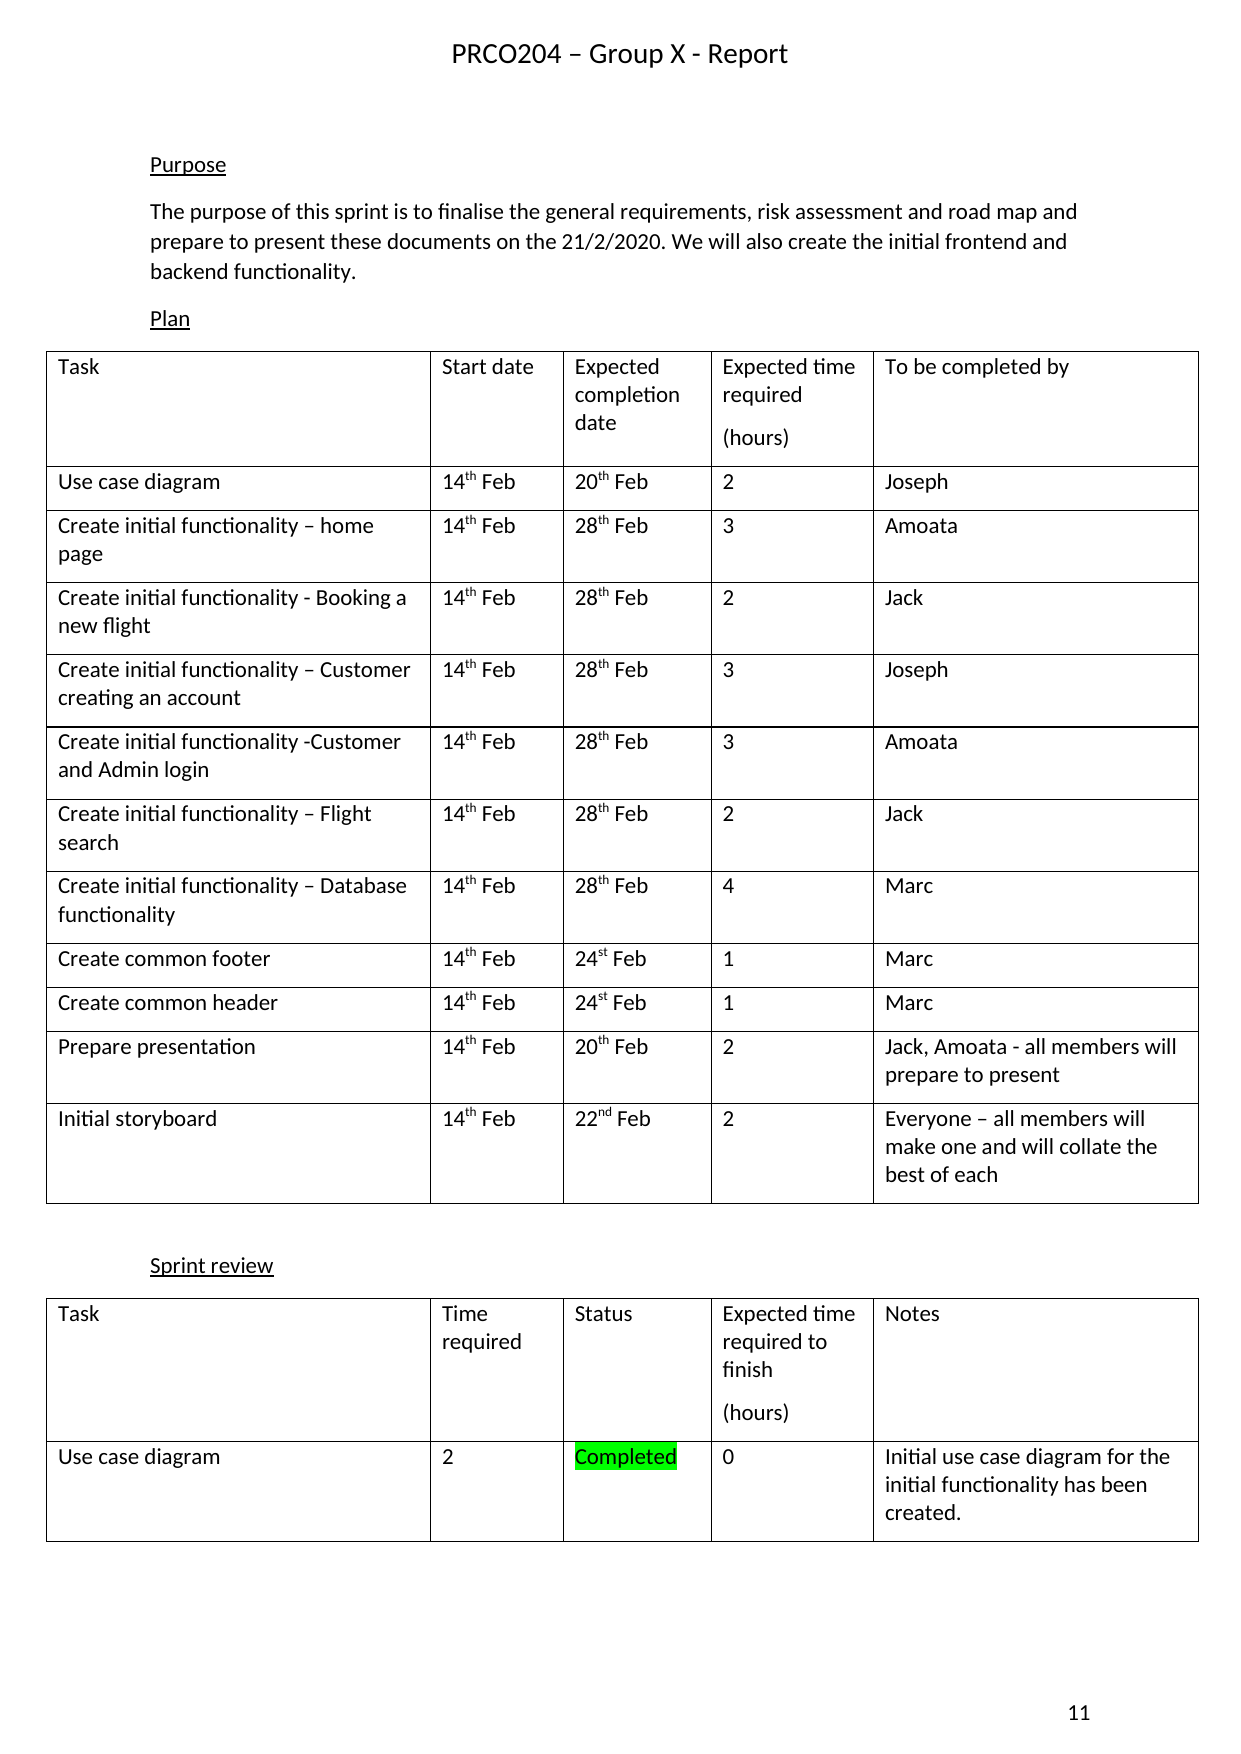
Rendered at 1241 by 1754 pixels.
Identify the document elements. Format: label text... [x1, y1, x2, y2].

table_cell Create common footer [47, 944, 430, 987]
table_header Task [47, 352, 430, 466]
table_cell Joseph [874, 655, 1198, 726]
table_cell 14th Feb [431, 728, 563, 798]
table_cell 28th Feb [564, 728, 711, 798]
table_cell 1 [712, 988, 873, 1031]
table_cell Jack, Amoata - all members will prepare to present [874, 1032, 1198, 1103]
table_cell 20th Feb [564, 467, 711, 510]
table_cell 28th Feb [564, 511, 711, 582]
table_cell 22nd Feb [564, 1104, 711, 1203]
table_cell 3 [712, 728, 873, 798]
table_cell 24st Feb [564, 988, 711, 1031]
table_cell Create common header [47, 988, 430, 1031]
table_cell 14th Feb [431, 1104, 563, 1203]
table_cell 2 [712, 583, 873, 654]
table_cell Joseph [874, 467, 1198, 510]
table_cell Use case diagram [47, 1442, 430, 1541]
table_cell 2 [712, 1104, 873, 1203]
table_cell Create initial functionality – Database functionality [47, 872, 430, 943]
text Purpose [150, 150, 1090, 178]
table_cell 3 [712, 655, 873, 726]
table_cell Initial use case diagram for the initial functionality has been created. [874, 1442, 1198, 1541]
table_cell 28th Feb [564, 583, 711, 654]
table_cell 28th Feb [564, 655, 711, 726]
table_cell Create initial functionality – Customer creating an account [47, 655, 430, 726]
table_cell Jack [874, 583, 1198, 654]
table_cell Create initial functionality -Customer and Admin login [47, 728, 430, 798]
table_cell 14th Feb [431, 944, 563, 987]
table_cell 3 [712, 511, 873, 582]
table_header Task [47, 1299, 430, 1441]
table_cell 28th Feb [564, 872, 711, 943]
table_cell 14th Feb [431, 467, 563, 510]
table_header Expected completion date [564, 352, 711, 466]
table_cell Create initial functionality - Booking a new flight [47, 583, 430, 654]
table_cell 0 [712, 1442, 873, 1541]
table_cell 14th Feb [431, 655, 563, 726]
table_cell 14th Feb [431, 511, 563, 582]
table_header Notes [874, 1299, 1198, 1441]
table_cell 20th Feb [564, 1032, 711, 1103]
table_cell Create initial functionality – home page [47, 511, 430, 582]
table_cell 14th Feb [431, 583, 563, 654]
table_cell 2 [712, 467, 873, 510]
text Sprint review [150, 1251, 1090, 1279]
table_cell 14th Feb [431, 1032, 563, 1103]
text Plan [150, 304, 1090, 332]
table_cell Everyone – all members will make one and will collate the best of each [874, 1104, 1198, 1203]
table_cell Create initial functionality – Flight search [47, 800, 430, 871]
table_cell 28th Feb [564, 800, 711, 871]
table_cell 4 [712, 872, 873, 943]
table_cell Use case diagram [47, 467, 430, 510]
table_header Expected time required to finish (hours) [712, 1299, 873, 1441]
table_cell 14th Feb [431, 800, 563, 871]
table_cell Jack [874, 800, 1198, 871]
table_cell 1 [712, 944, 873, 987]
table_cell Prepare presentation [47, 1032, 430, 1103]
table_cell Marc [874, 988, 1198, 1031]
table_header Time required [431, 1299, 563, 1441]
table_cell 14th Feb [431, 872, 563, 943]
table_cell 2 [431, 1442, 563, 1541]
table_cell Marc [874, 872, 1198, 943]
table_cell Completed [564, 1442, 711, 1541]
table_cell Marc [874, 944, 1198, 987]
table_header Start date [431, 352, 563, 466]
table_cell Amoata [874, 511, 1198, 582]
table_header Expected time required (hours) [712, 352, 873, 466]
table_header To be completed by [874, 352, 1198, 466]
table_header Status [564, 1299, 711, 1441]
table_cell 2 [712, 800, 873, 871]
table_cell 14th Feb [431, 988, 563, 1031]
table_cell 2 [712, 1032, 873, 1103]
table_cell 24st Feb [564, 944, 711, 987]
table_cell Initial storyboard [47, 1104, 430, 1203]
text The purpose of this sprint is to finalise the general requirements, risk assessment and road map and prepare to present these documents on the 21/2/2020. We will also create the initial frontend and backend functionality. [150, 197, 1090, 285]
table_cell Amoata [874, 728, 1198, 798]
